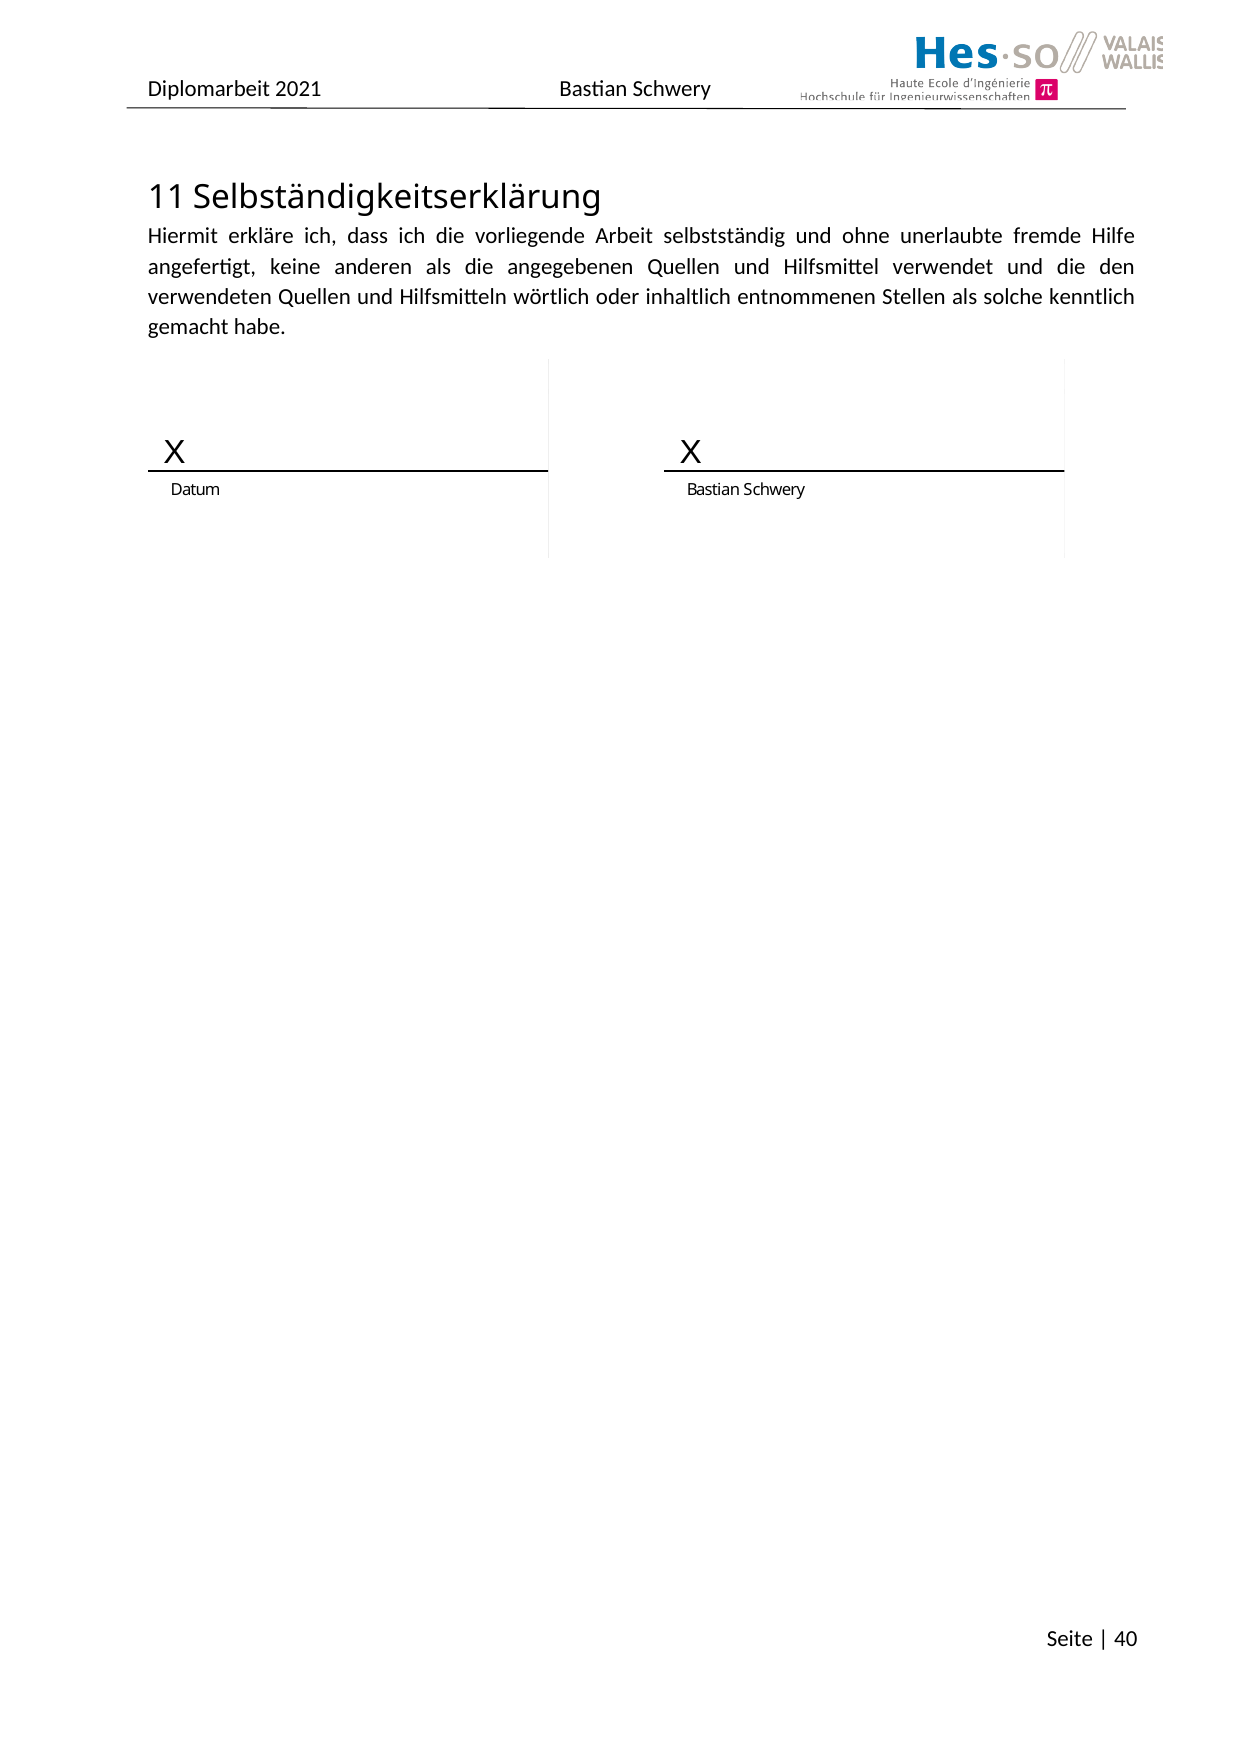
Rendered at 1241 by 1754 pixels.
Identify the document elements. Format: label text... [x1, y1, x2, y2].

text Hiermit erkläre ich, dass ich die vorliegende Arbeit selbstständig und ohne unerlaubte fremde Hilfe angefertigt, keine anderen als die angegebenen Quellen und Hilfsmittel verwendet und die den verwendeten Quellen und Hilfsmitteln wörtlich oder inhaltlich entnommenen Stellen als solche kenntlich gemacht habe. [148, 222, 1137, 340]
picture [800, 31, 1163, 100]
subtitle Selbständigkeitserklärung [148, 173, 1137, 218]
